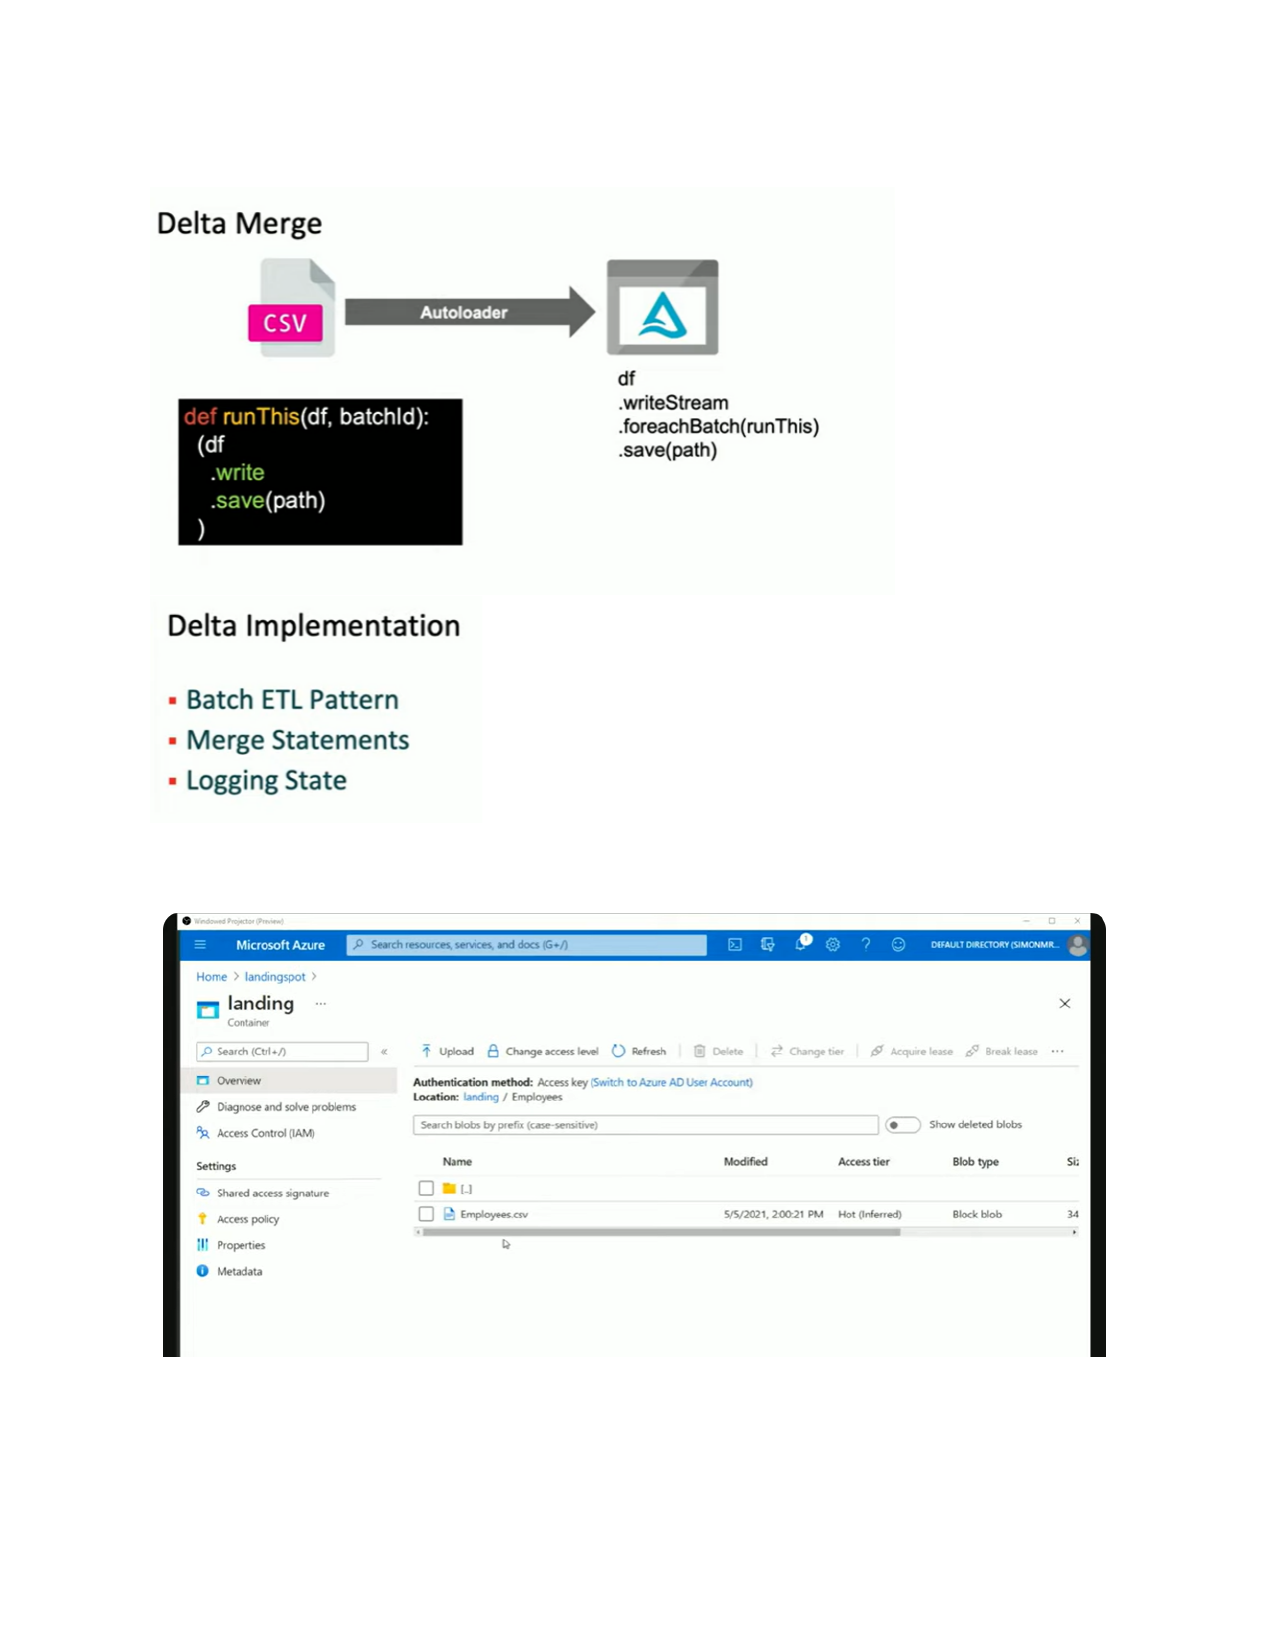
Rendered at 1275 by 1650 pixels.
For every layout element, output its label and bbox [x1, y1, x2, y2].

picture [150, 187, 895, 595]
picture [150, 596, 483, 823]
picture [150, 890, 1125, 1357]
